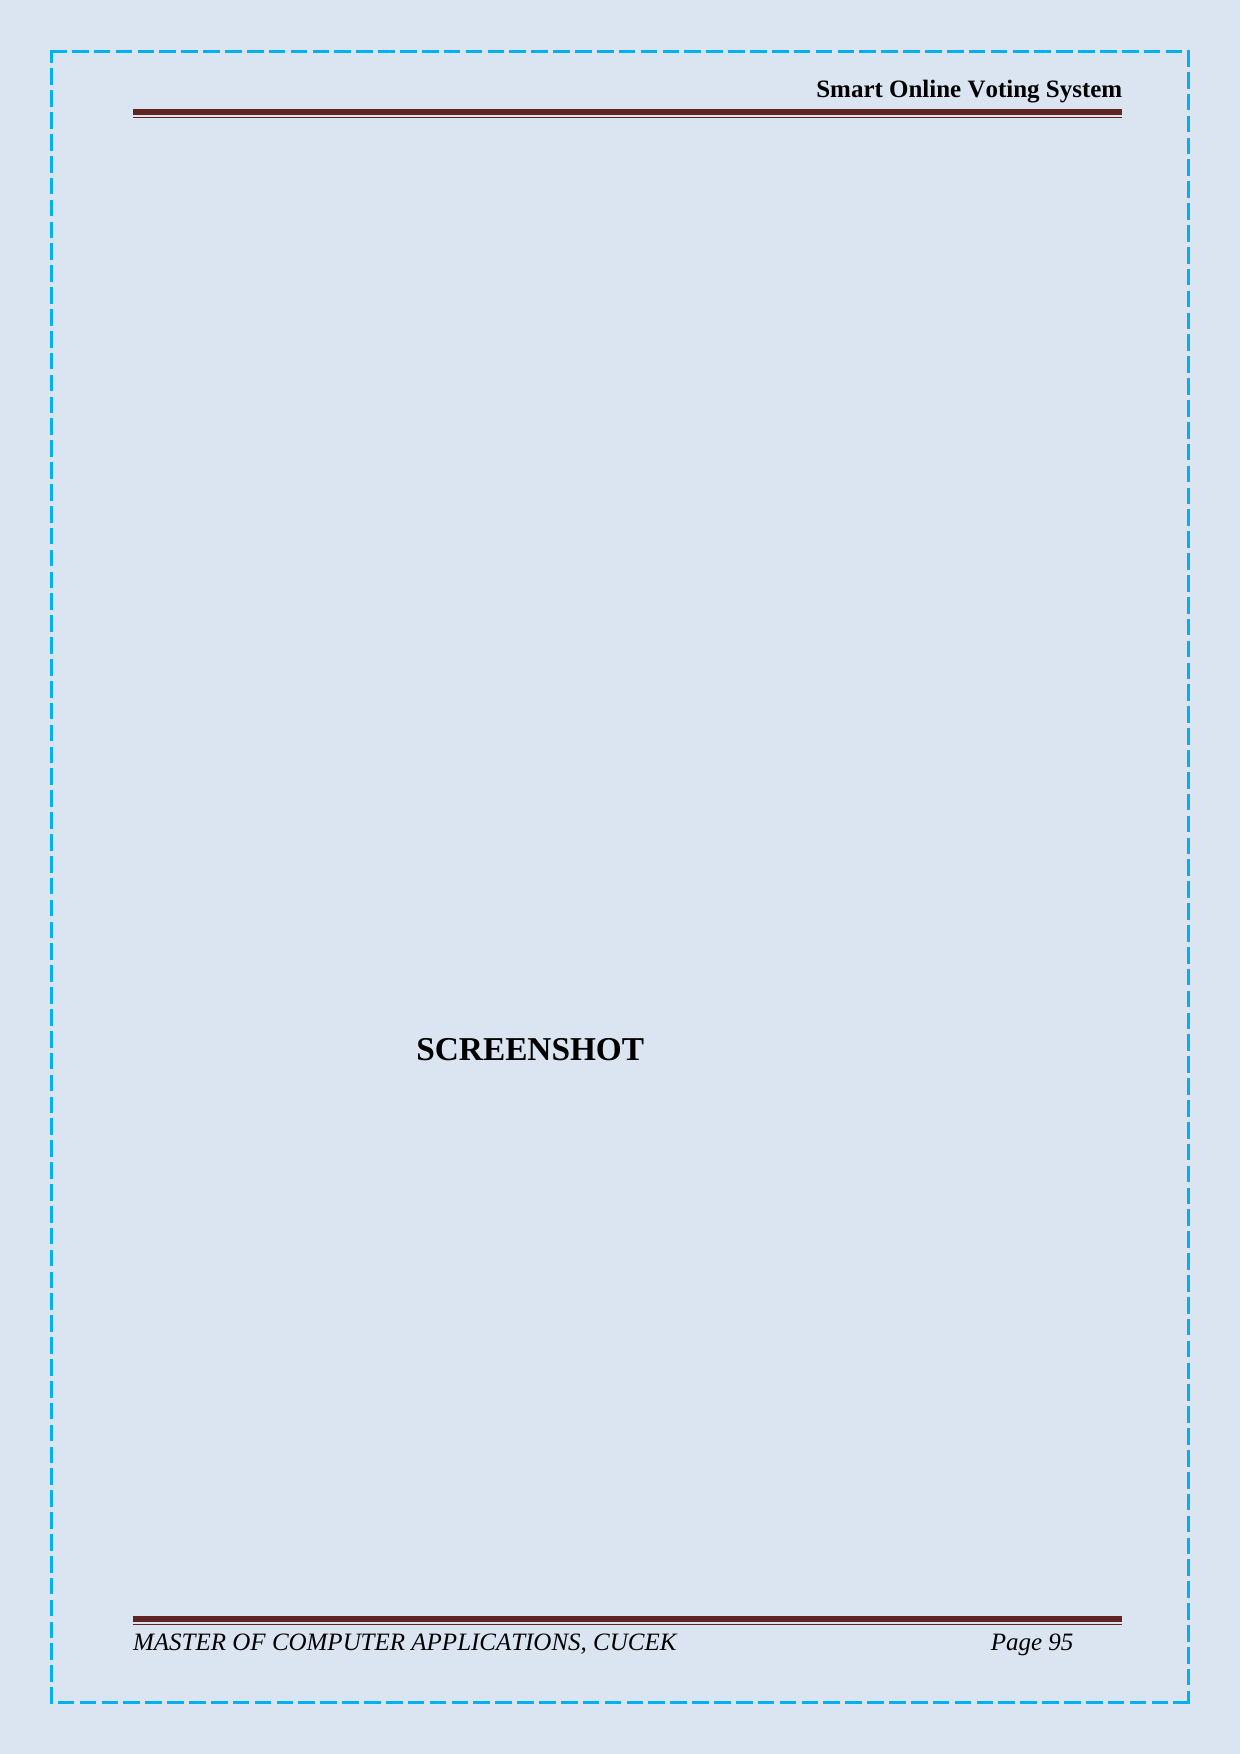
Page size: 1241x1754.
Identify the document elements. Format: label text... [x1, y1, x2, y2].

text SCREENSHOT [133, 1029, 1122, 1068]
